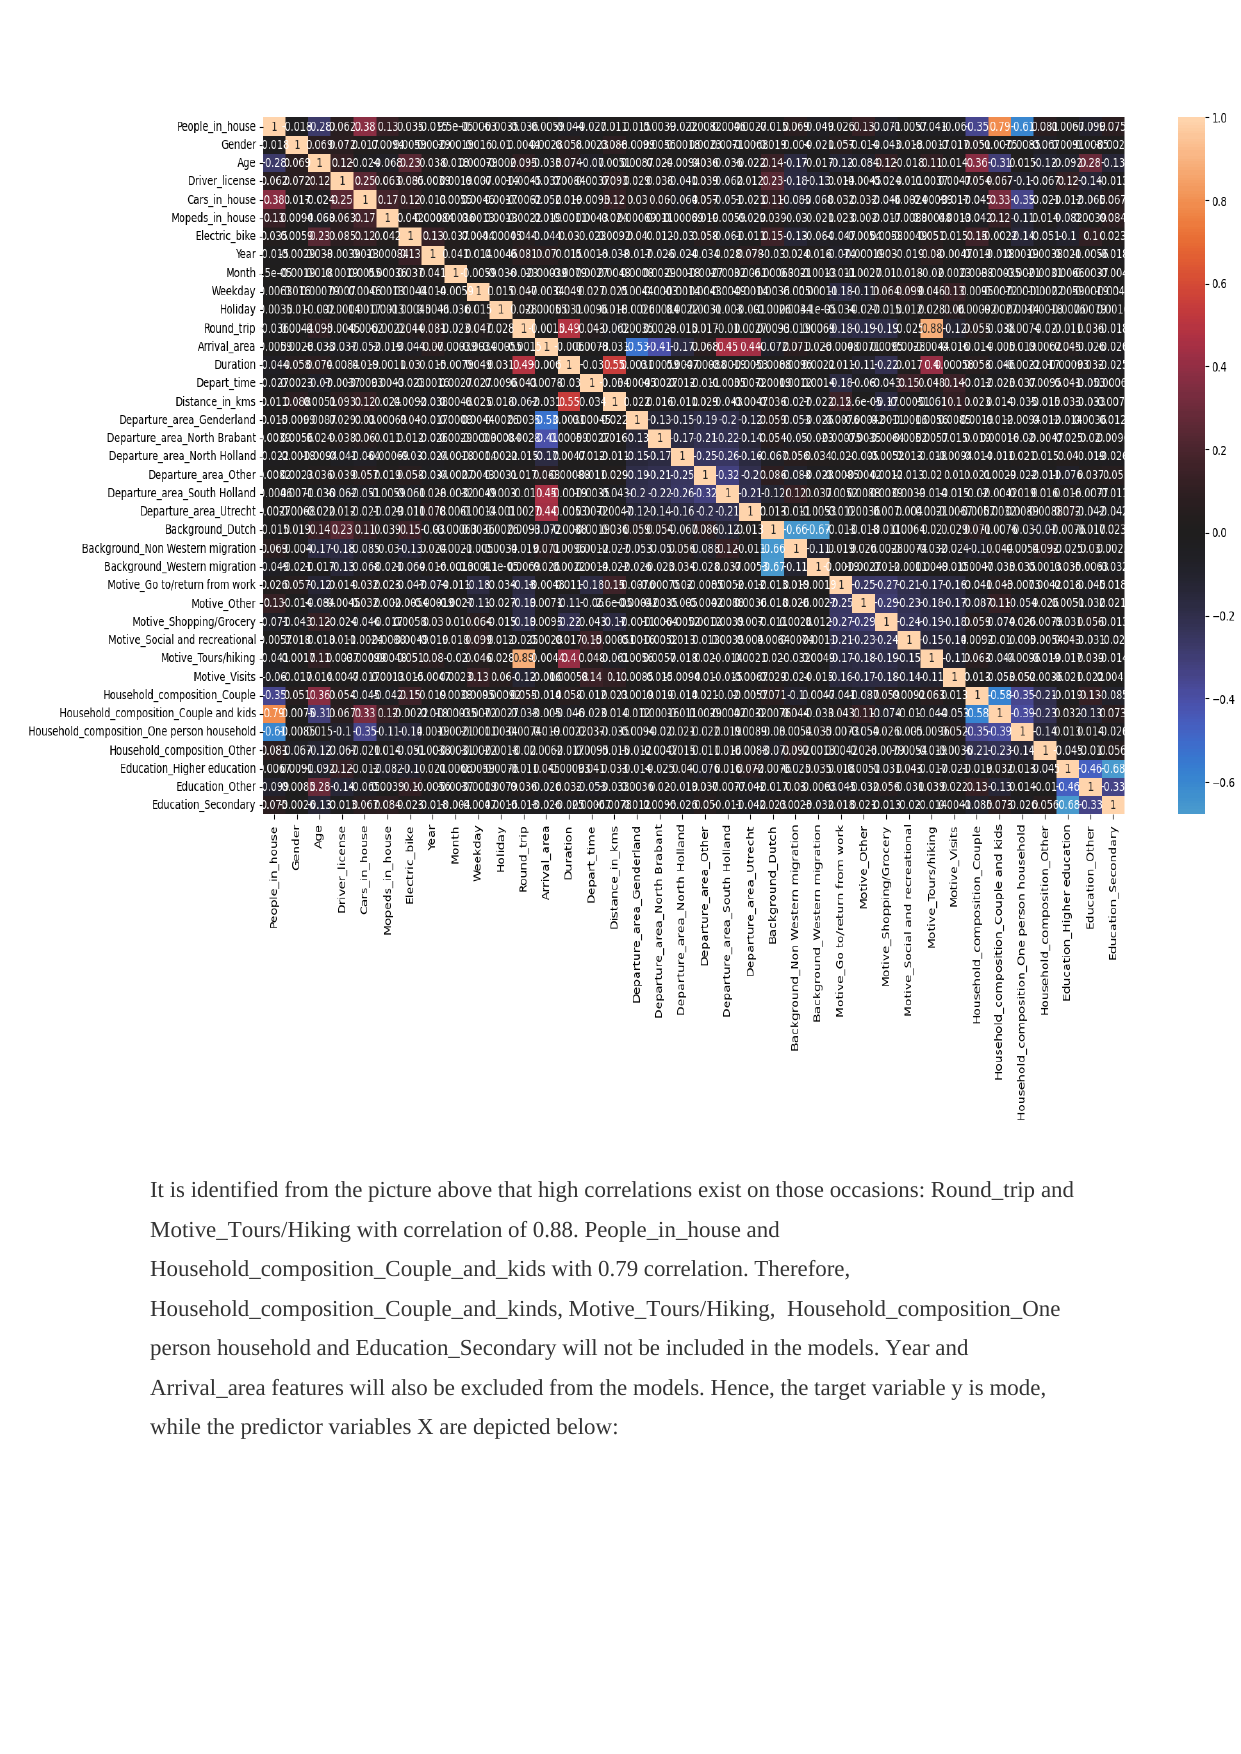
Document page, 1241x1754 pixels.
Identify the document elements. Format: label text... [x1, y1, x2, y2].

picture [21, 103, 1241, 1129]
text It is identified from the picture above that high correlations exist on those occasions: Round_trip and Motive_Tours/Hiking with correlation of 0.88. People_in_house and Household_composition_Couple_and_kids with 0.79 correlation. Therefore, Household_composition_Couple_and_kinds, Motive_Tours/Hiking, Household_composition_One person household and Education_Secondary will not be included in the models. Year and Arrival_area features will also be excluded from the models. Hence, the target variable y is mode, while the predictor variables X are depicted below: [150, 1176, 1090, 1440]
